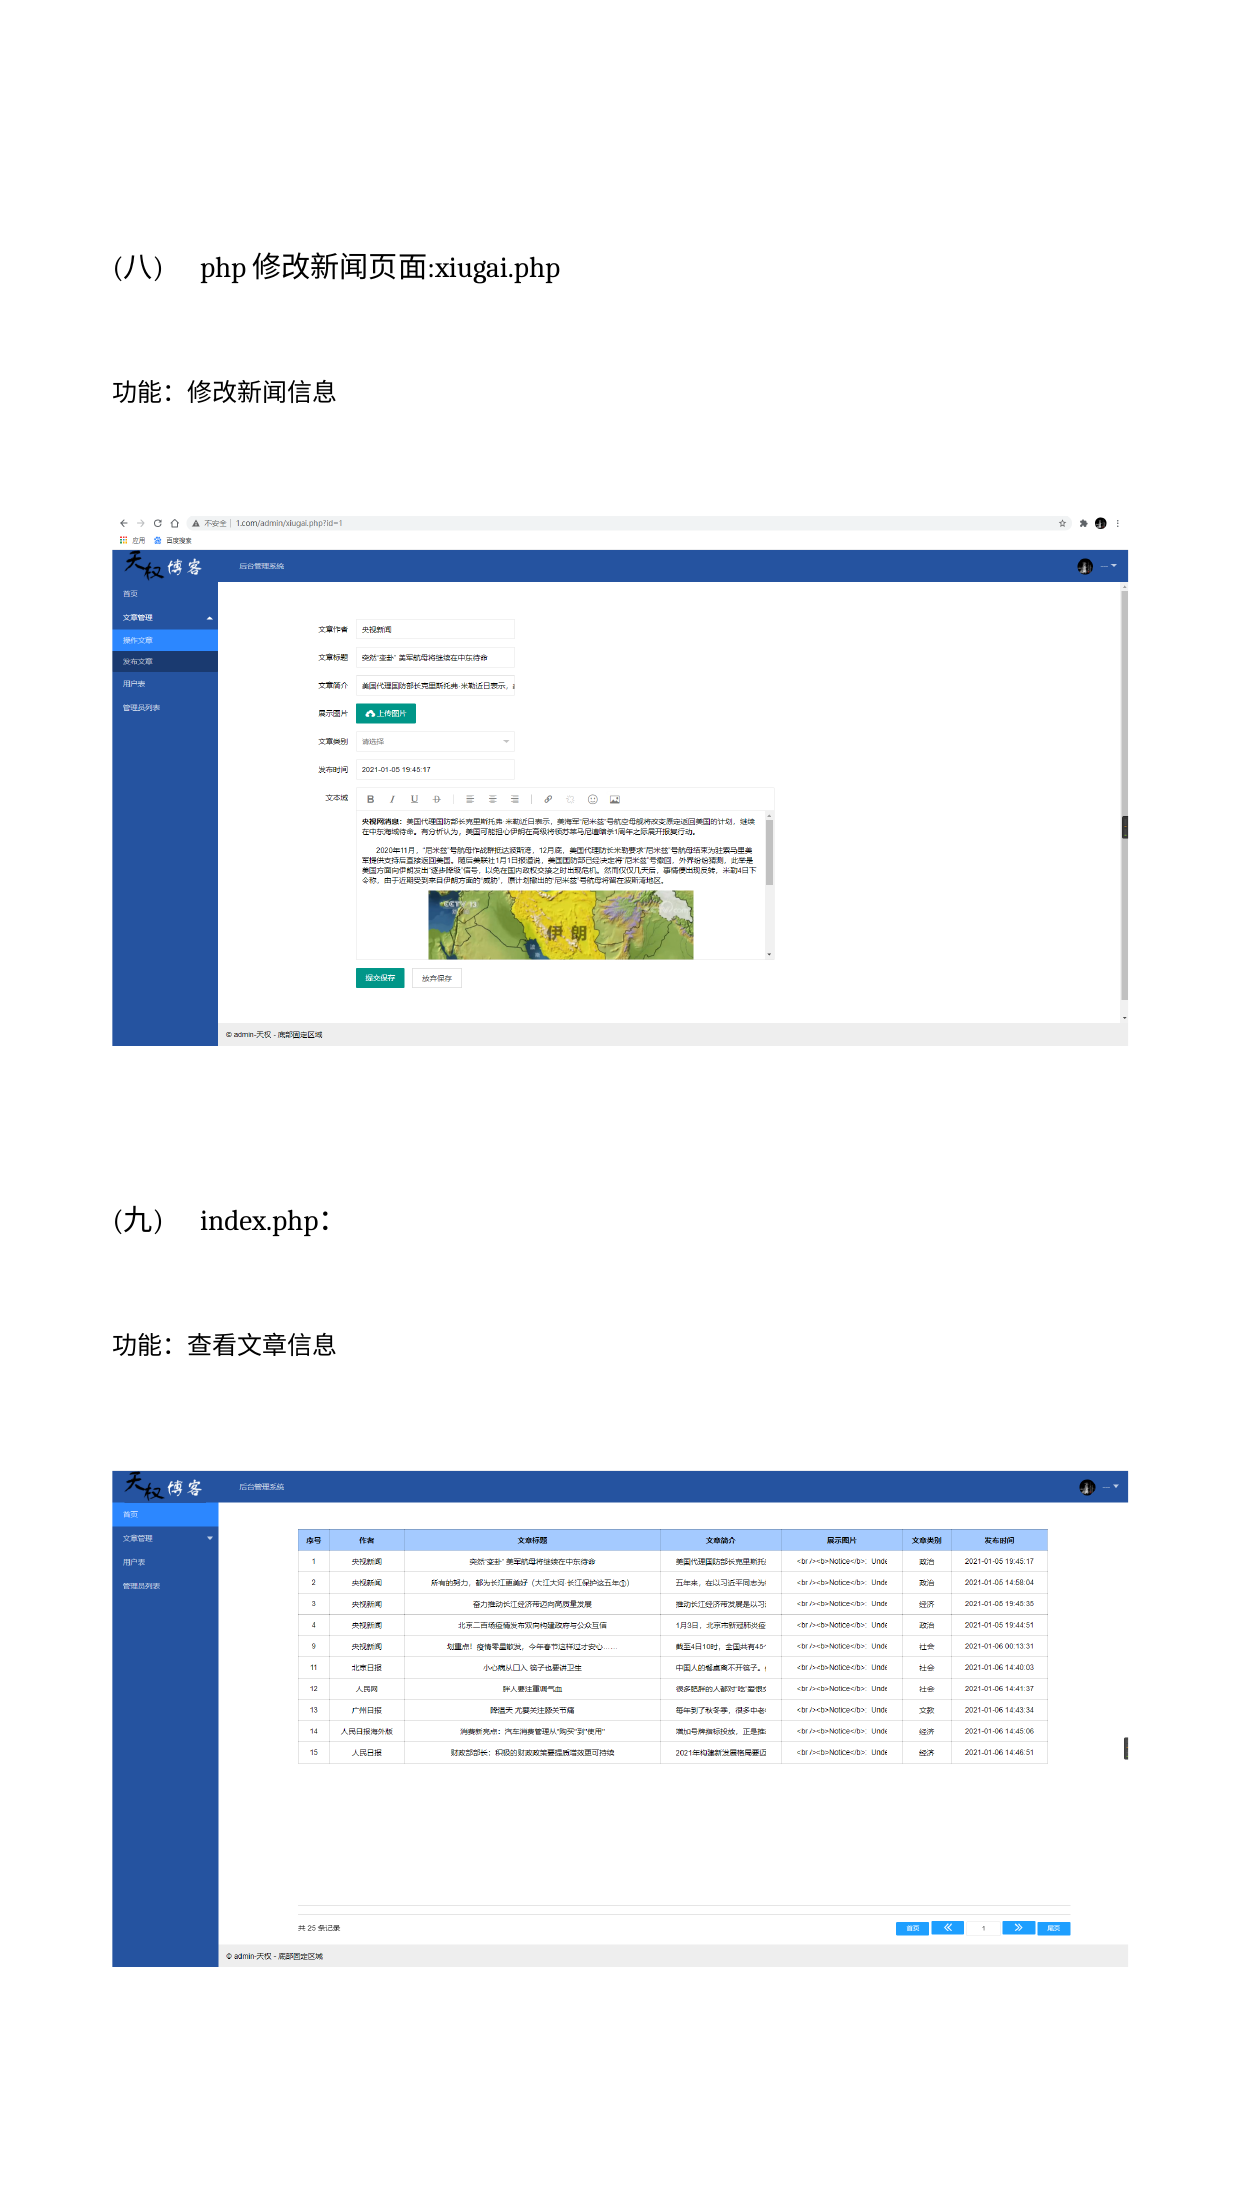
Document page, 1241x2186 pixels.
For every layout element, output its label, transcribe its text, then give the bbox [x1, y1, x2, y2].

picture [112, 1469, 1129, 1967]
text 功能：修改新闻信息 [112, 356, 1128, 424]
text 功能：查看文章信息 [112, 1309, 1128, 1377]
subtitle index.php： [112, 1183, 1128, 1251]
subtitle php修改新闻页面:xiugai.php [112, 230, 1128, 298]
picture [112, 516, 1129, 1046]
